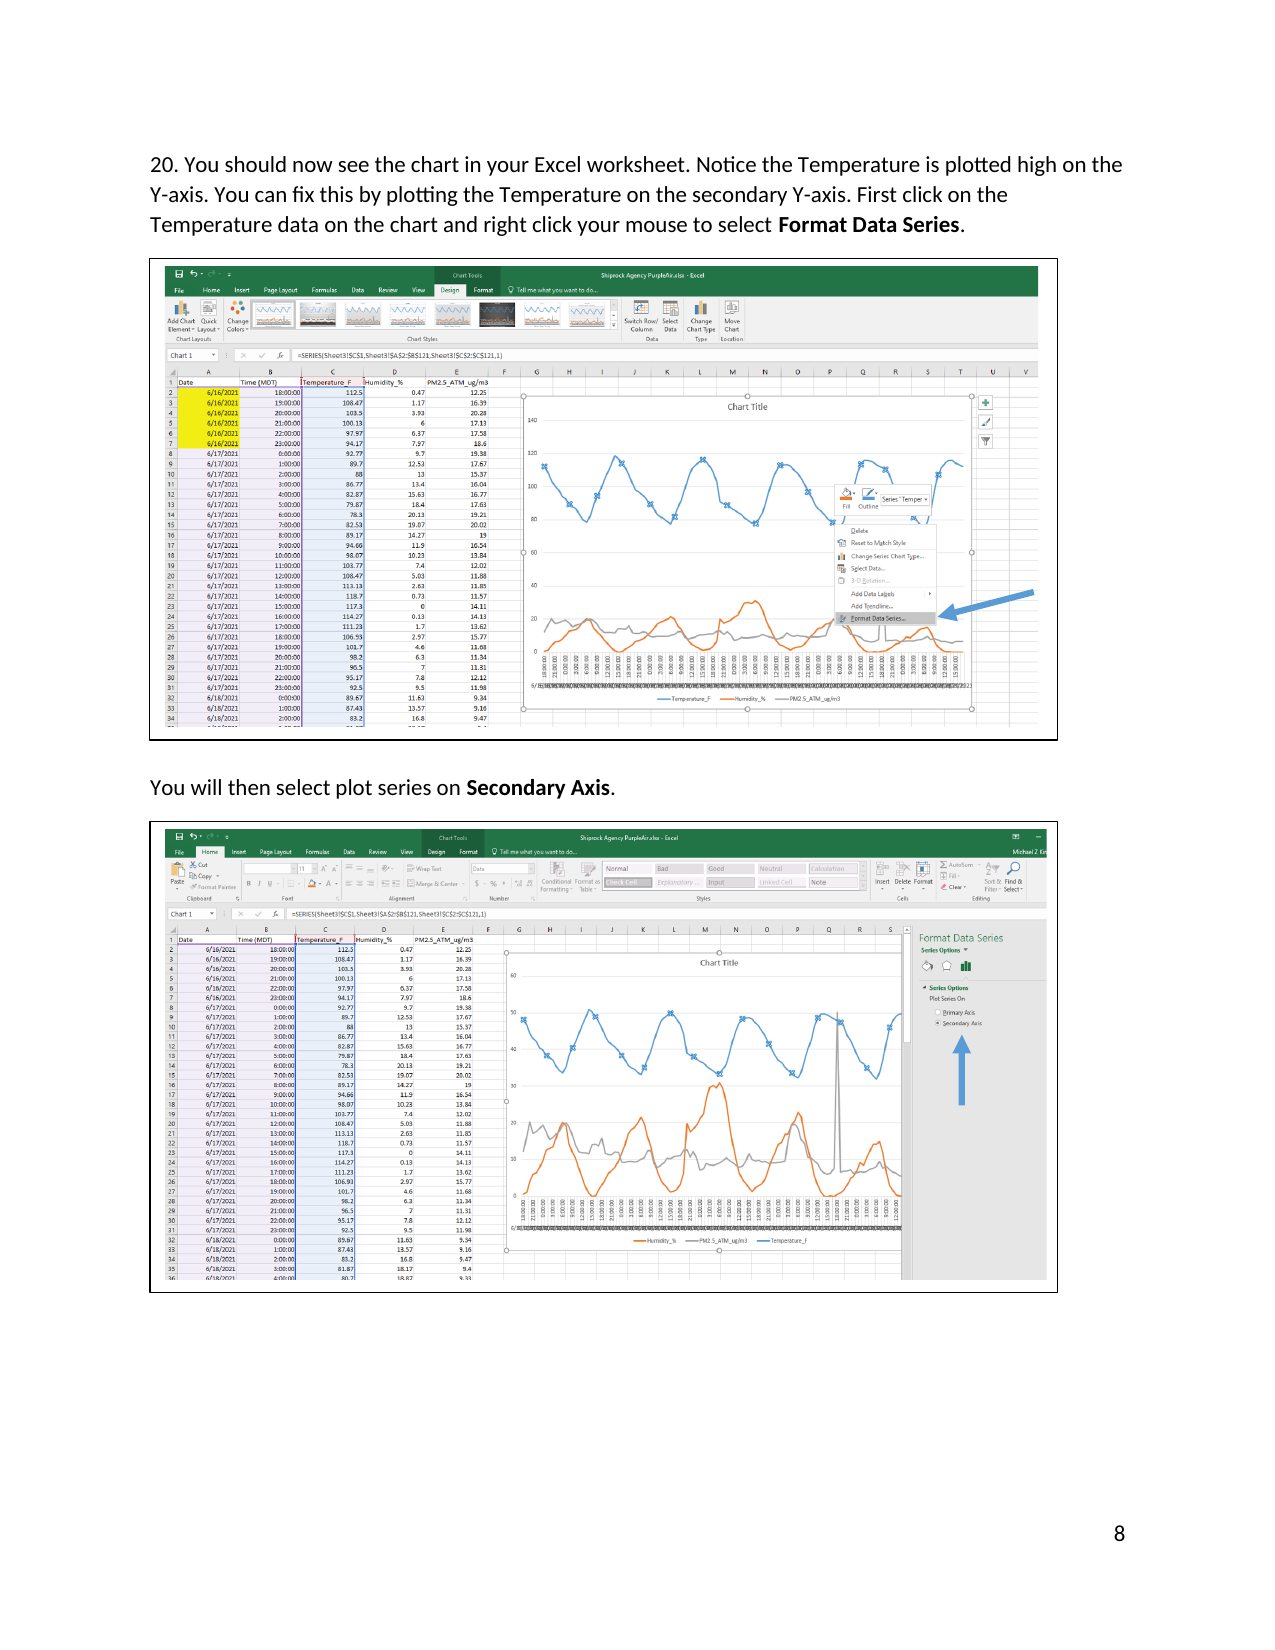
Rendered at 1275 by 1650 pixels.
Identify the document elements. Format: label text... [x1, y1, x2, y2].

picture [165, 829, 1047, 1280]
text You will then select plot series on Secondary Axis. [150, 773, 1125, 801]
picture [164, 266, 1039, 727]
text 20. You should now see the chart in your Excel worksheet. Notice the Temperature is plotted high on the Y-axis. You can fix this by plotting the Temperature on the secondary Y-axis. First click on the Temperature data on the chart and right click your mouse to select Format Data Series. [150, 150, 1125, 238]
